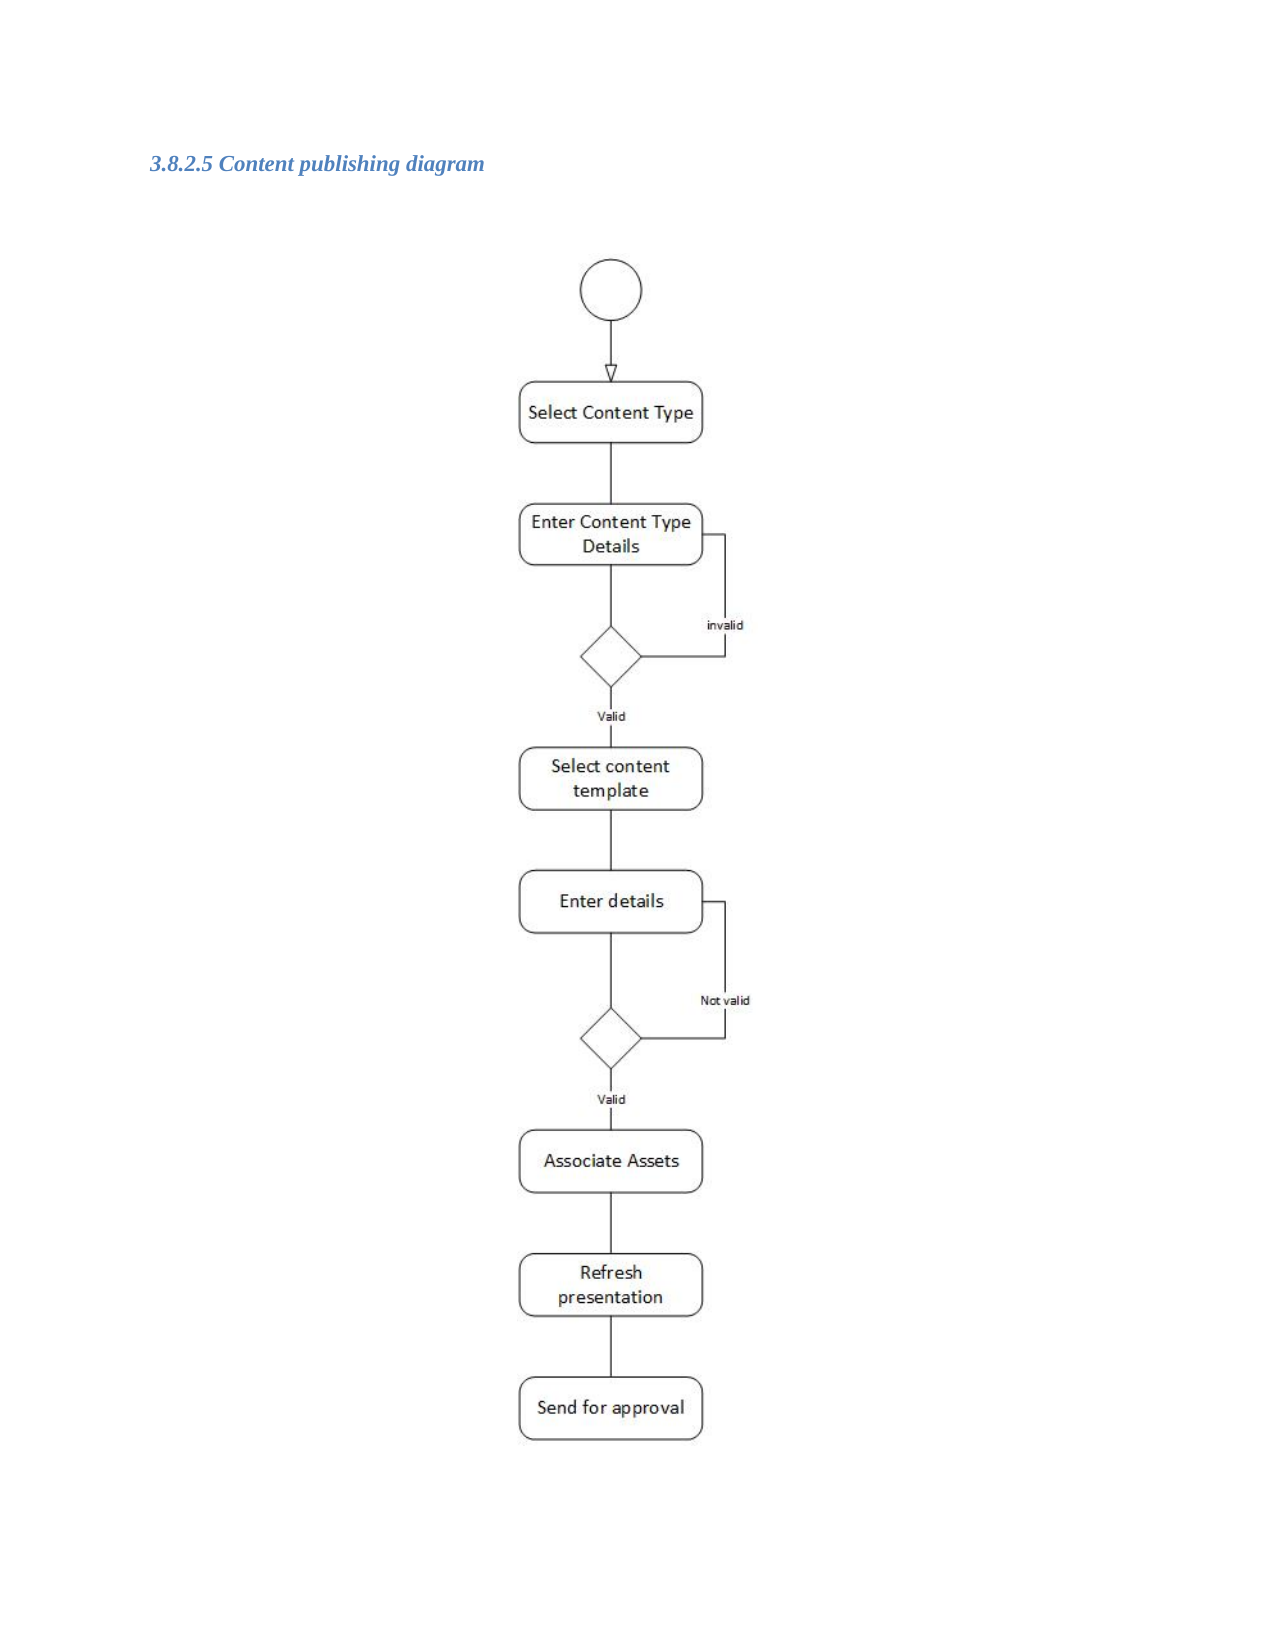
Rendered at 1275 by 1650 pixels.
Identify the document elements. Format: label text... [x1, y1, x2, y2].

subtitle 3.8.2.5 Content publishing diagram [150, 150, 1125, 176]
picture [517, 253, 758, 1446]
